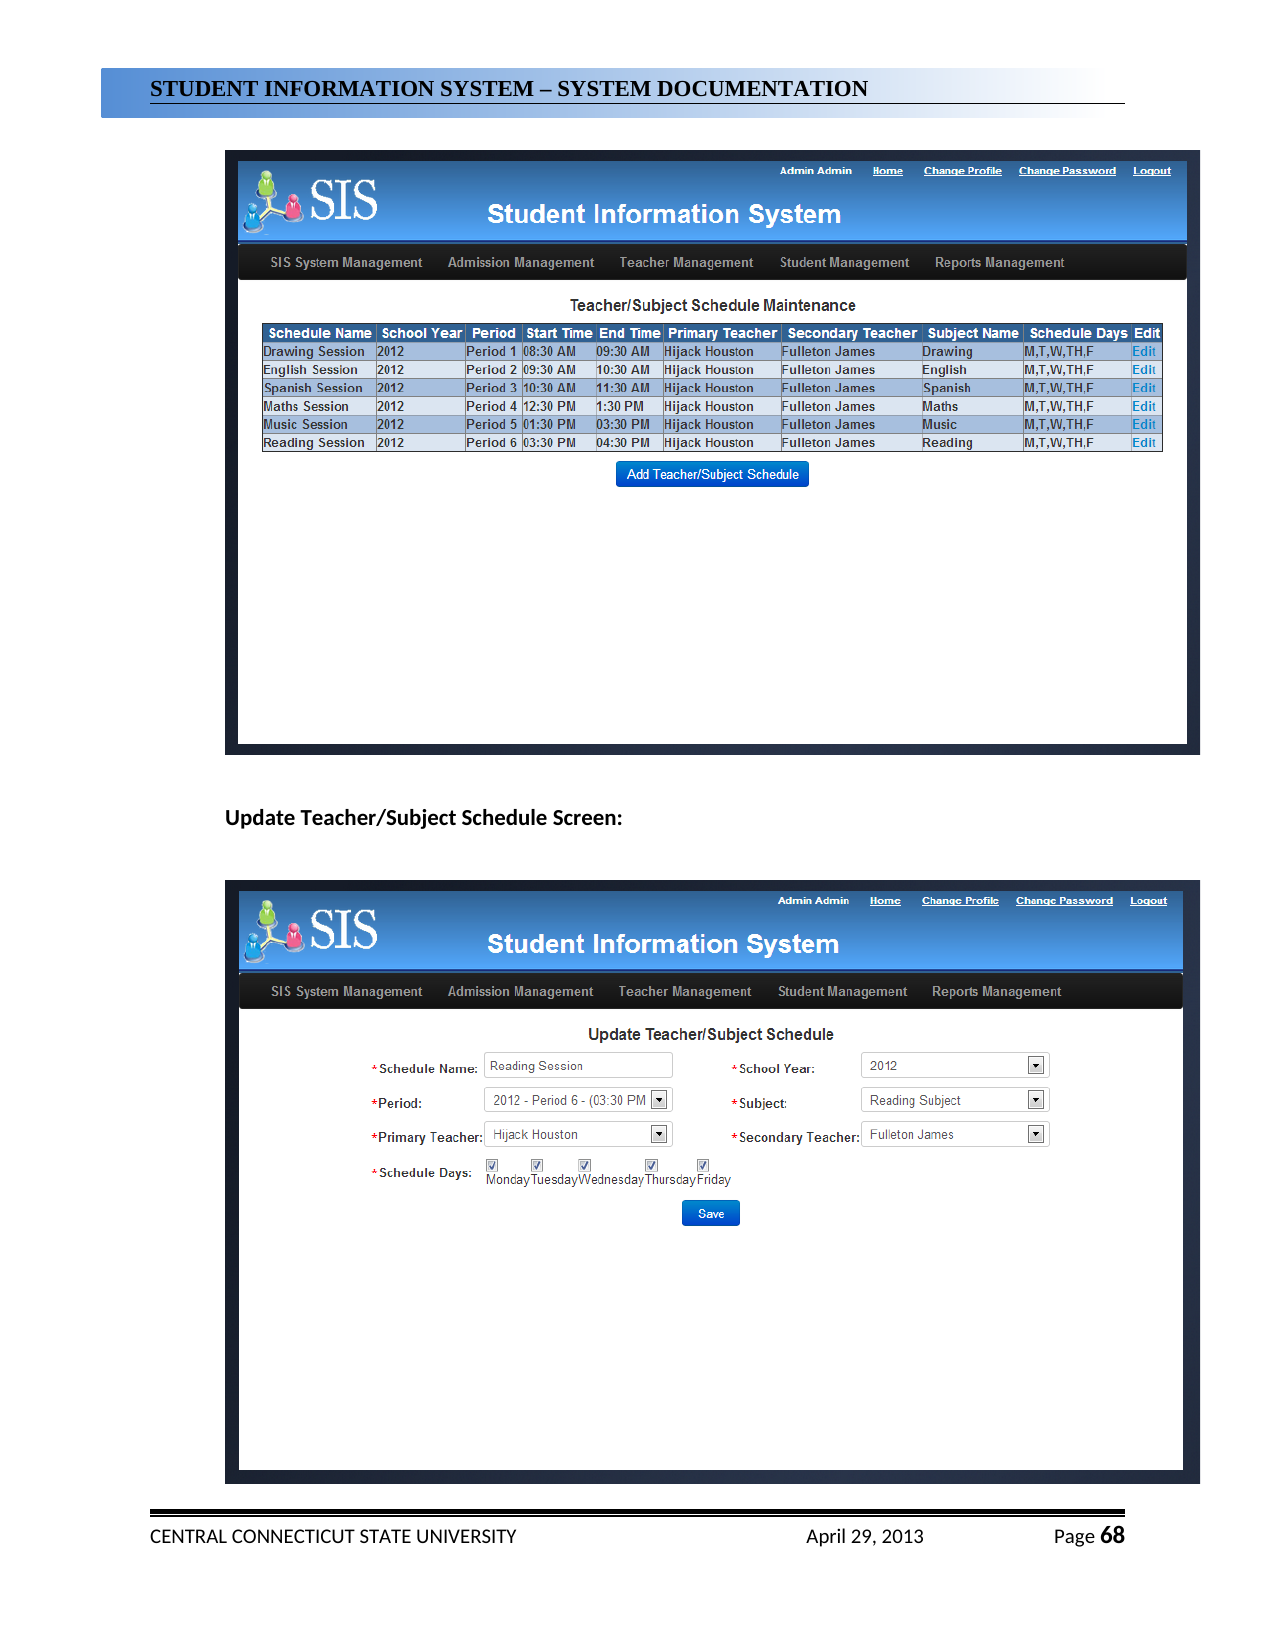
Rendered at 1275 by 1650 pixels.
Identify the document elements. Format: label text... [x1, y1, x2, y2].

picture [225, 150, 1200, 755]
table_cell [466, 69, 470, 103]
picture [225, 880, 1200, 1484]
text Update Teacher/Subject Schedule Screen: [225, 803, 1125, 832]
